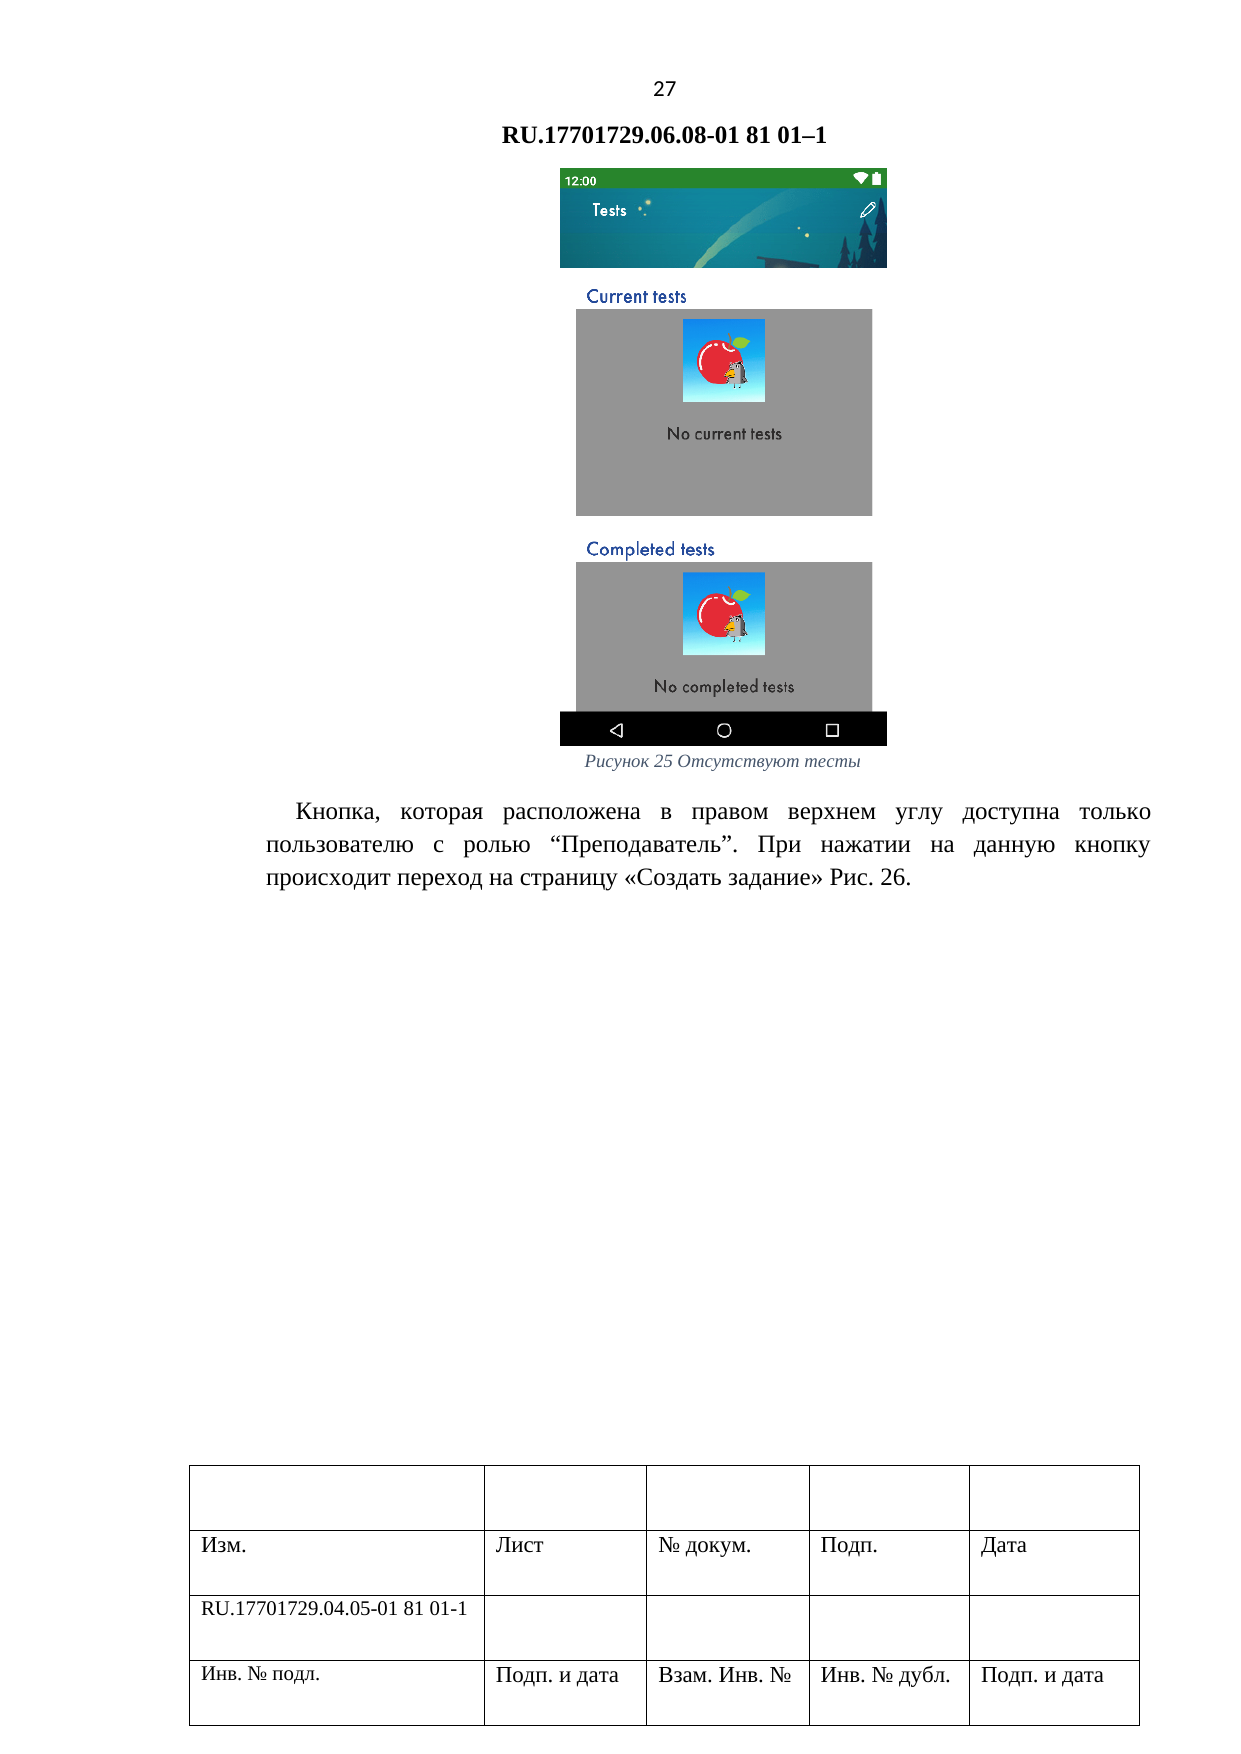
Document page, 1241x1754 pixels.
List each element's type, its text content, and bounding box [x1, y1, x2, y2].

text Рисунок 25 Отсутствуют тесты [266, 750, 1152, 772]
list Кнопка, которая расположена в правом верхнем углу доступна только пользователю с ролью “Преподаватель”. При нажатии на данную кнопку происходит переход на страницу «Создать задание» Рис. 26. [266, 796, 1152, 891]
picture [560, 168, 887, 746]
